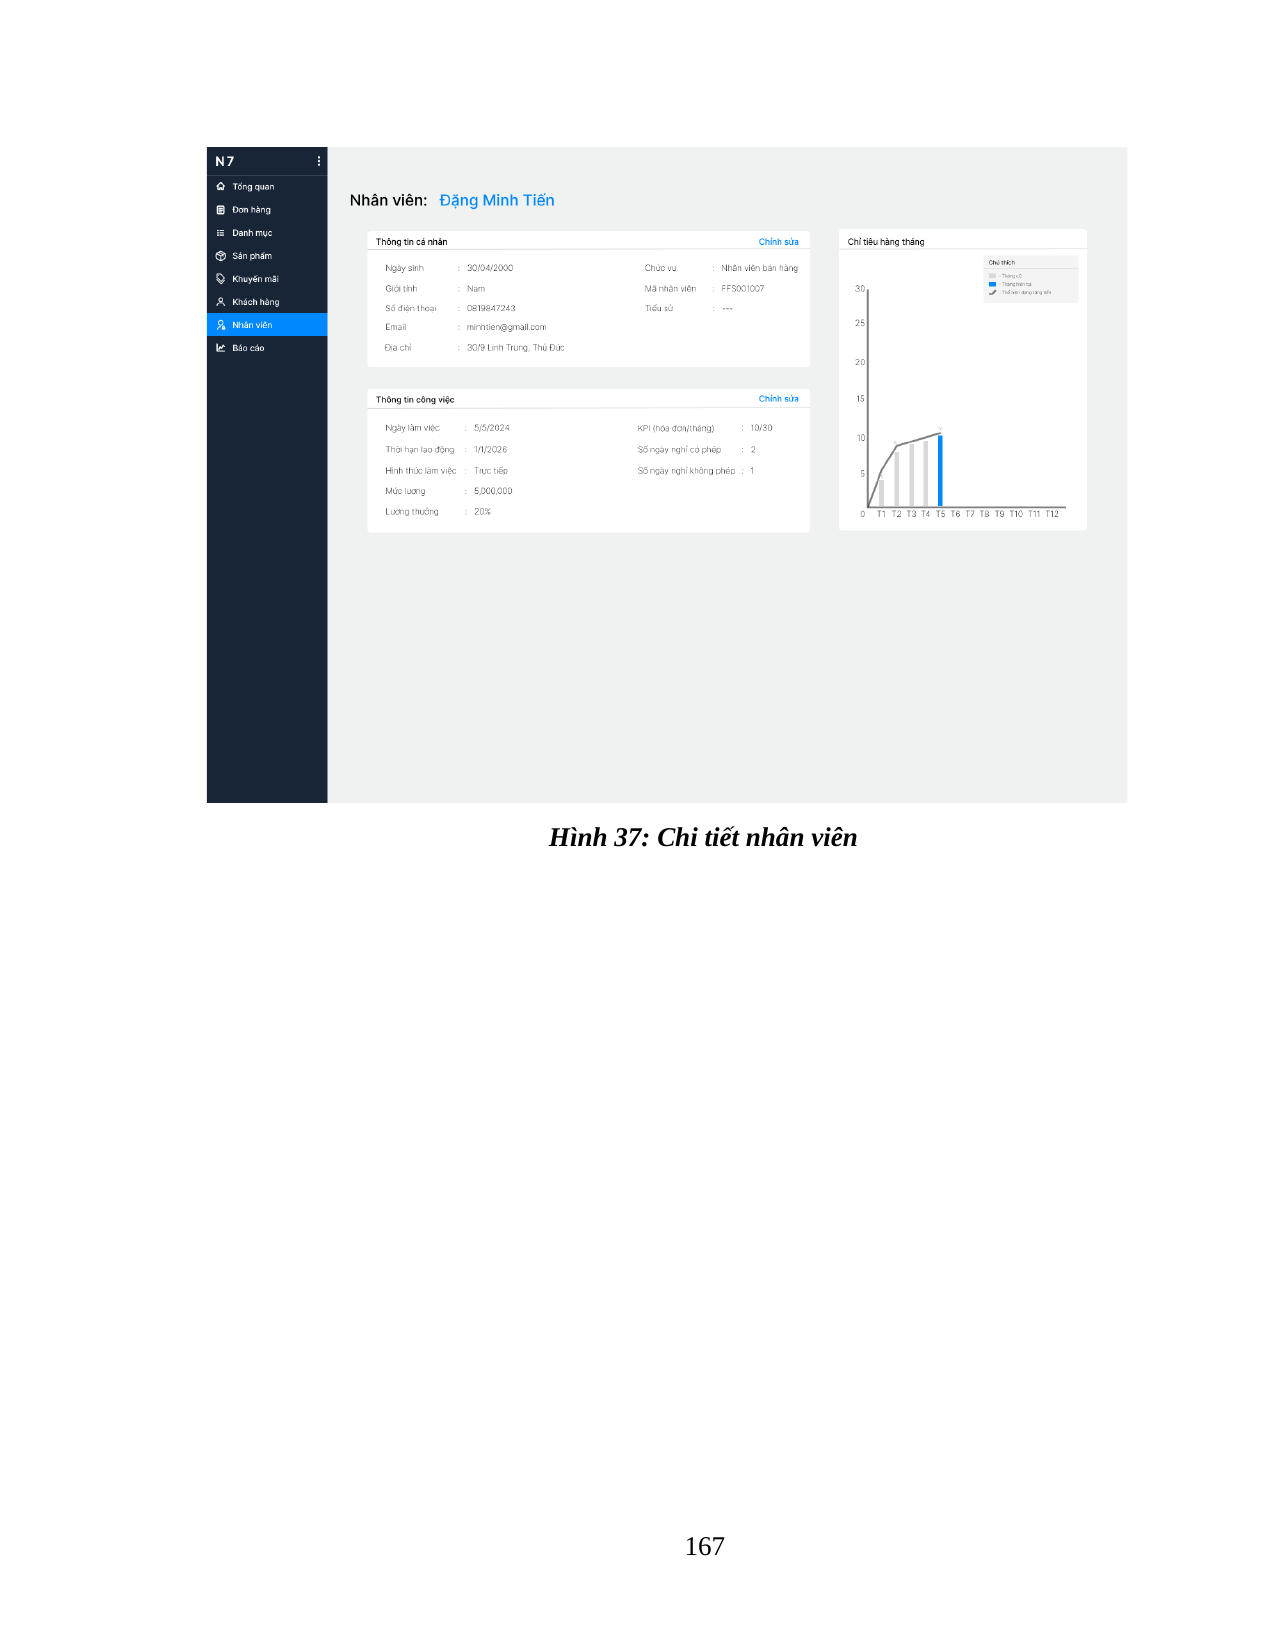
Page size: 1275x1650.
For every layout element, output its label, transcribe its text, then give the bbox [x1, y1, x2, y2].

text Hình 37: Chi tiết nhân viên [207, 821, 1127, 852]
picture [206, 147, 1128, 803]
